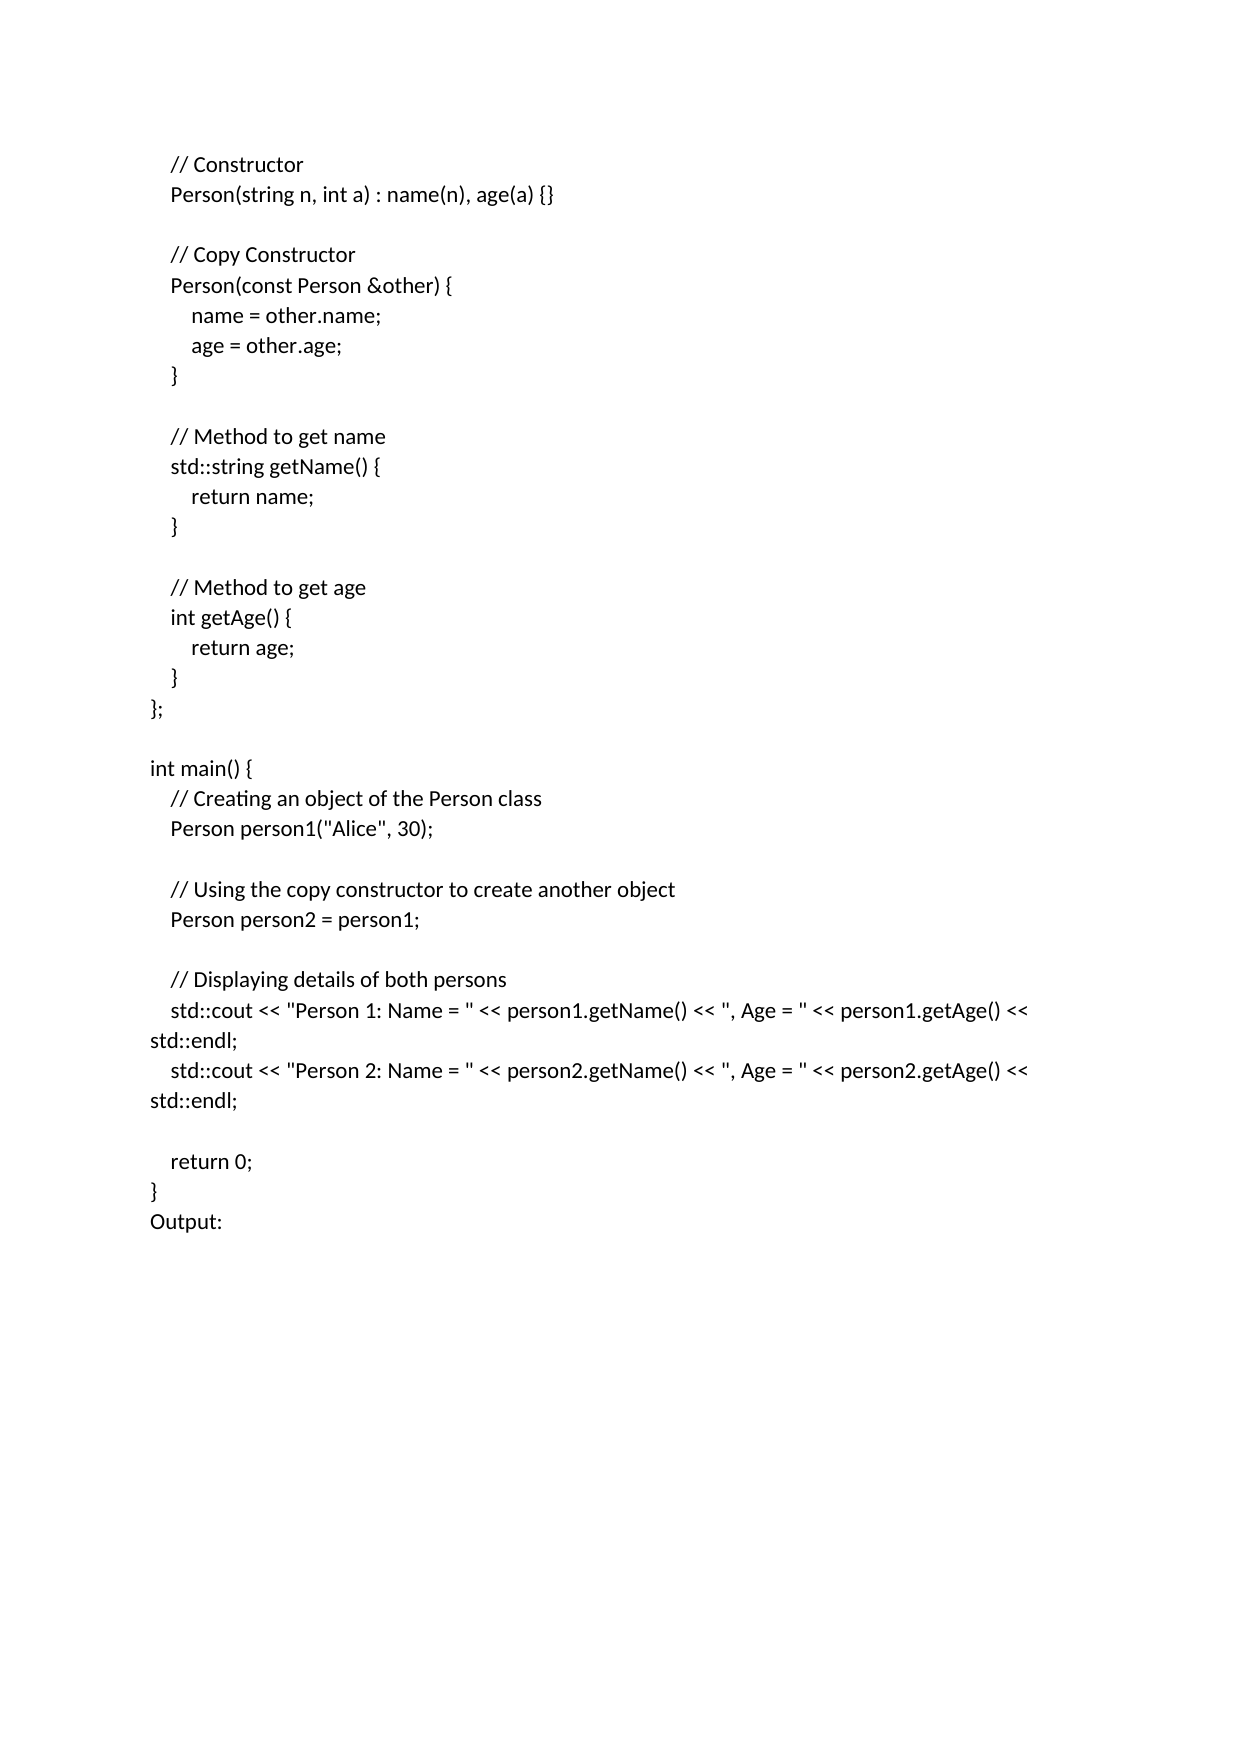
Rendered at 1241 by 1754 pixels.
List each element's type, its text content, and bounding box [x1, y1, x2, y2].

text }; [150, 694, 1090, 722]
text // Method to get name [150, 422, 1090, 450]
text } [150, 663, 1090, 692]
text return age; [150, 633, 1090, 661]
text } [150, 512, 1090, 541]
text // Method to get age [150, 573, 1090, 601]
text return name; [150, 482, 1090, 510]
text Person(const Person &other) { [150, 271, 1090, 299]
text // Copy Constructor [150, 241, 1090, 269]
text // Creating an object of the Person class [150, 784, 1090, 812]
text // Constructor [150, 150, 1090, 178]
text int main() { [150, 754, 1090, 782]
text std::string getName() { [150, 452, 1090, 480]
text } [150, 361, 1090, 389]
text int getAge() { [150, 603, 1090, 631]
text Person(string n, int a) : name(n), age(a) {} [150, 180, 1090, 208]
text Output: [150, 1207, 1090, 1235]
text } [150, 1177, 1090, 1205]
text Person person2 = person1; [150, 905, 1090, 933]
text std::cout << "Person 2: Name = " << person2.getName() << ", Age = " << person2.getAge() << std::endl; [150, 1056, 1090, 1114]
text name = other.name; [150, 301, 1090, 329]
text // Using the copy constructor to create another object [150, 875, 1090, 903]
text age = other.age; [150, 331, 1090, 359]
text // Displaying details of both persons [150, 966, 1090, 994]
text return 0; [150, 1147, 1090, 1175]
text Person person1("Alice", 30); [150, 814, 1090, 843]
text std::cout << "Person 1: Name = " << person1.getName() << ", Age = " << person1.getAge() << std::endl; [150, 996, 1090, 1054]
